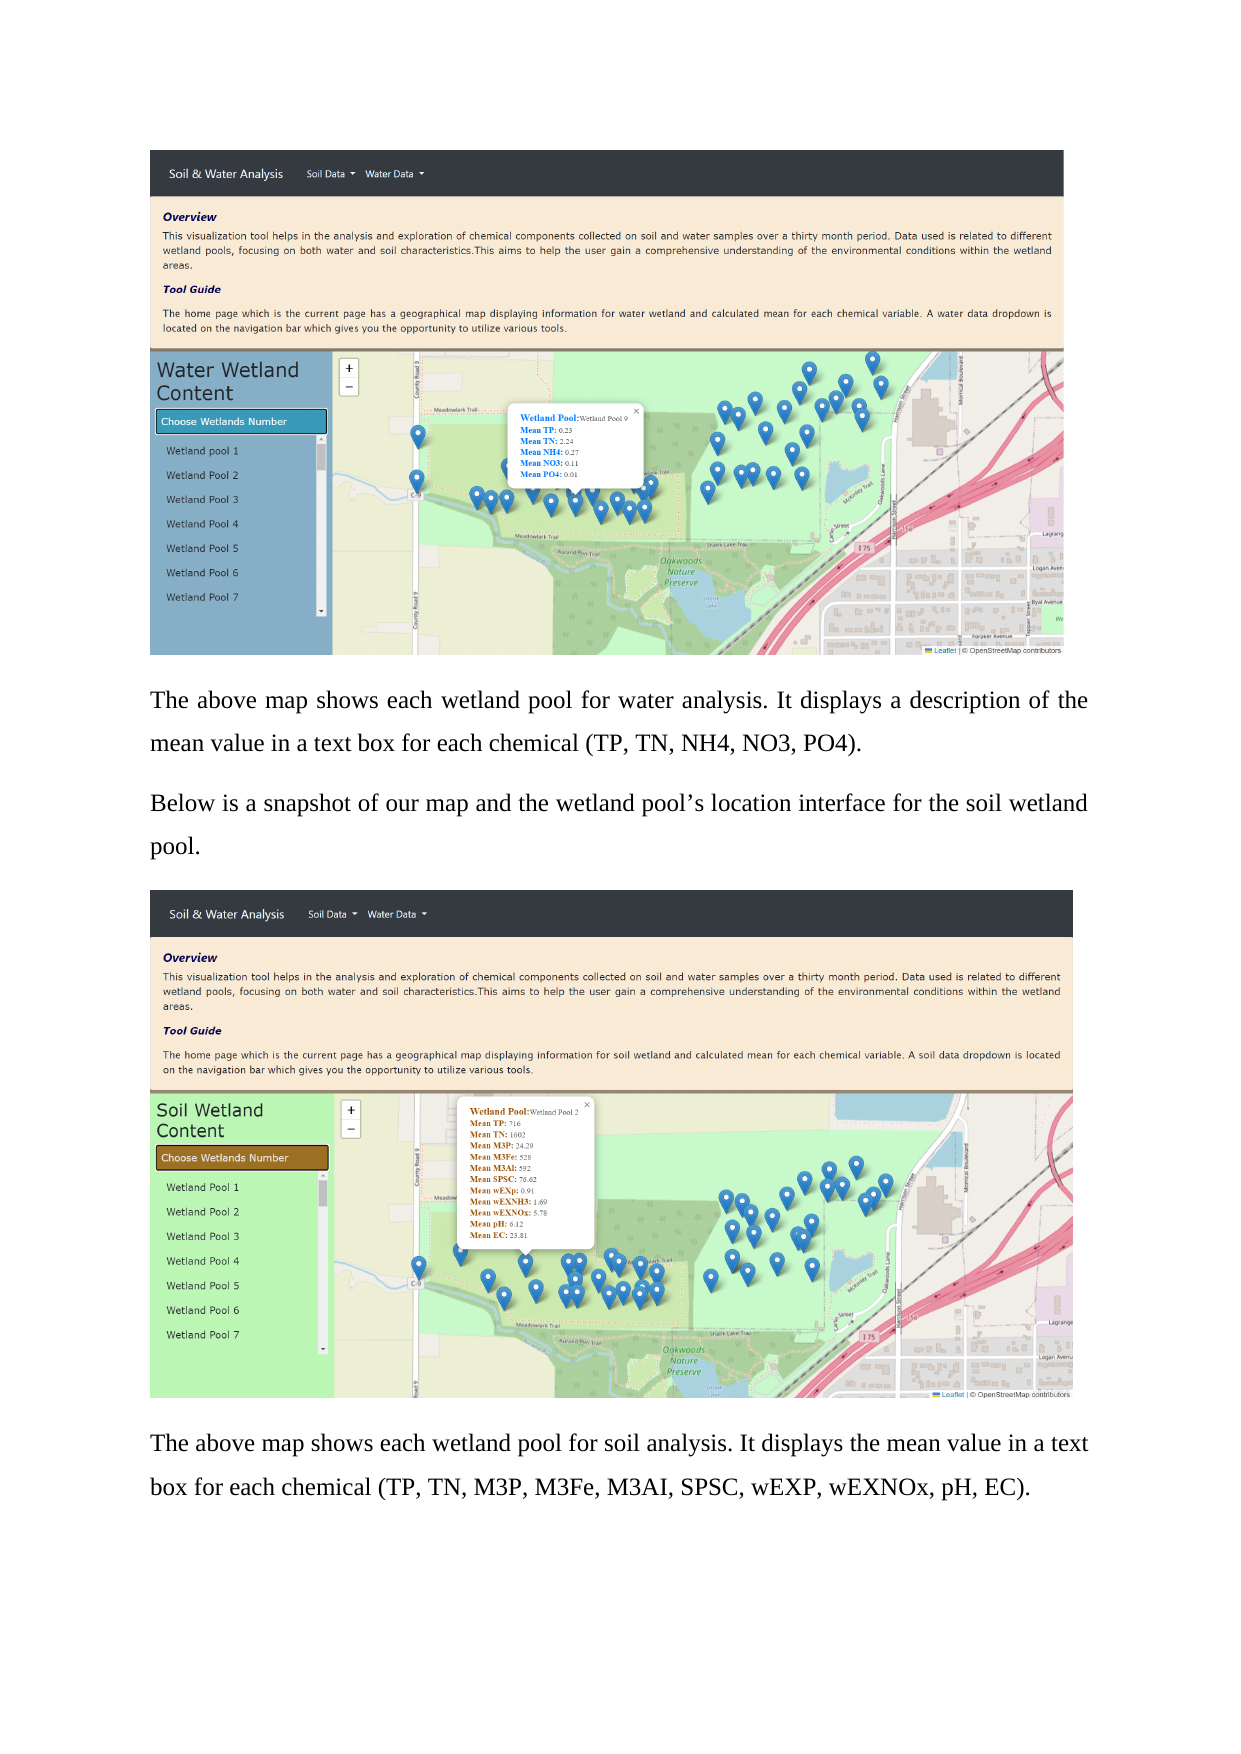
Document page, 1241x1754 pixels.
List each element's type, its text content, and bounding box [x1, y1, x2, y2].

picture [150, 890, 1073, 1398]
picture [150, 150, 1064, 655]
text Below is a snapshot of our map and the wetland pool’s location interface for the soil wetland pool. [150, 788, 1090, 859]
text The above map shows each wetland pool for soil analysis. It displays the mean value in a text box for each chemical (TP, TN, M3P, M3Fe, M3AI, SPSC, wEXP, wEXNOx, pH, EC). [150, 1428, 1090, 1500]
text The above map shows each wetland pool for water analysis. It displays a description of the mean value in a text box for each chemical (TP, TN, NH4, NO3, PO4). [150, 685, 1090, 757]
